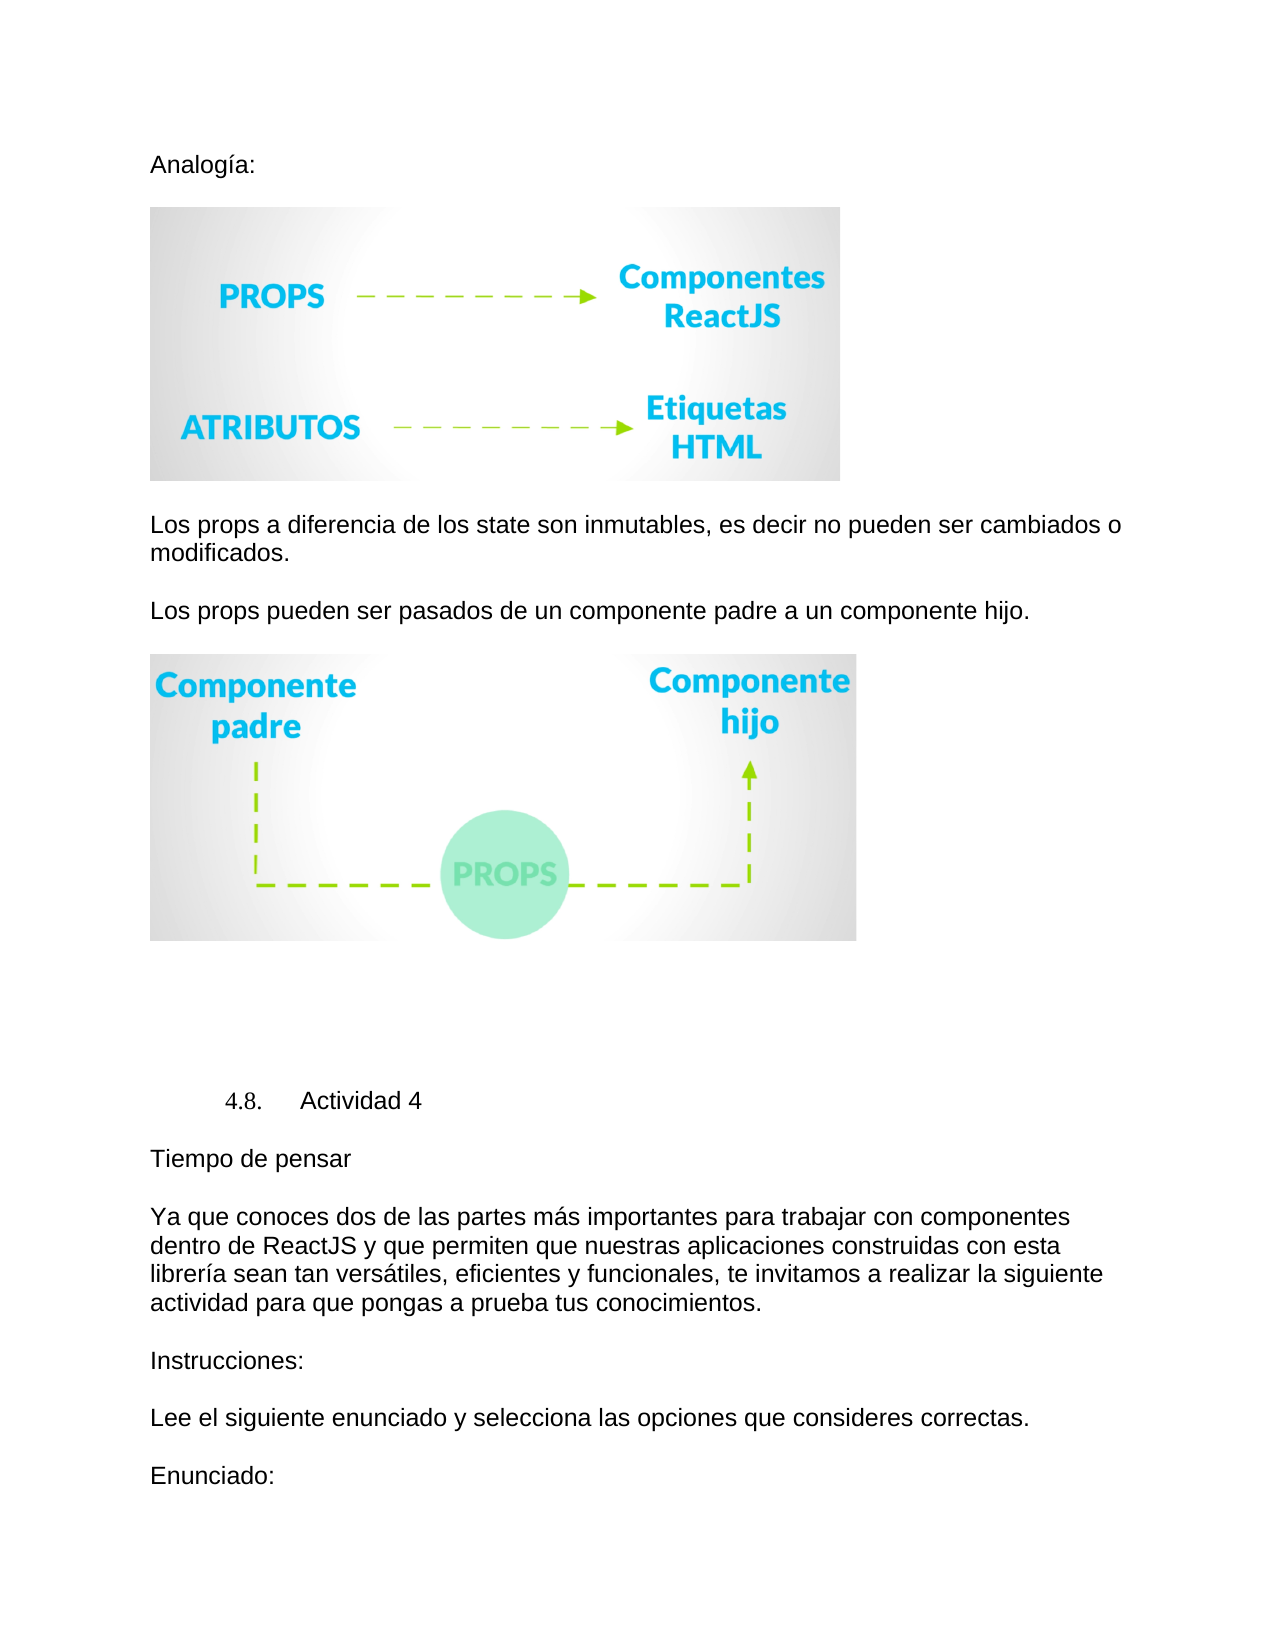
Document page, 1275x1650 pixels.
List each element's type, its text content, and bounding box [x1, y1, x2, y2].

text Los props pueden ser pasados de un componente padre a un componente hijo. [150, 596, 1125, 625]
text Tiempo de pensar [150, 1144, 1125, 1173]
text Los props a diferencia de los state son inmutables, es decir no pueden ser cambiados o modificados. [150, 509, 1125, 567]
list Actividad 4 [225, 1086, 1125, 1115]
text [150, 1202, 1125, 1489]
picture [150, 654, 857, 941]
picture [150, 207, 841, 481]
text Analogía: [150, 150, 1125, 179]
